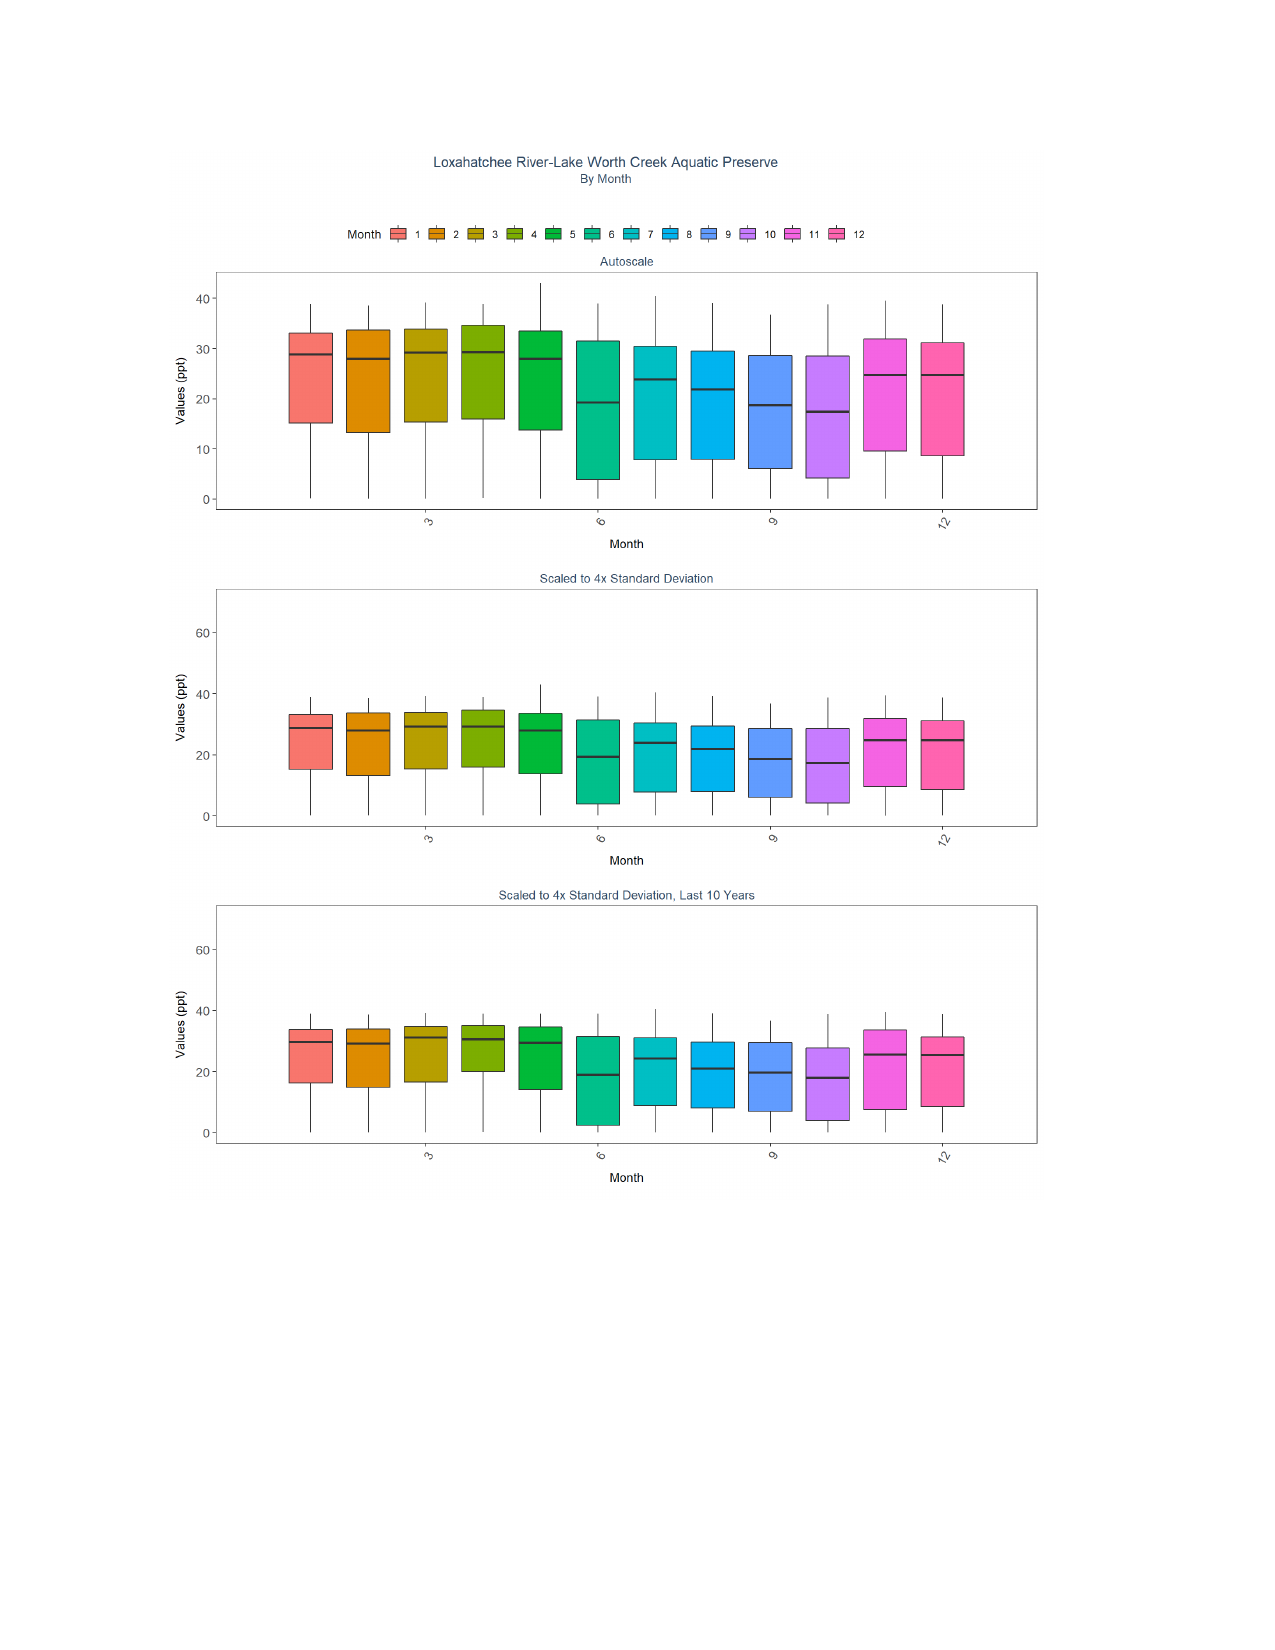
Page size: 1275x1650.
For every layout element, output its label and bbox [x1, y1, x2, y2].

picture [168, 150, 1044, 1200]
